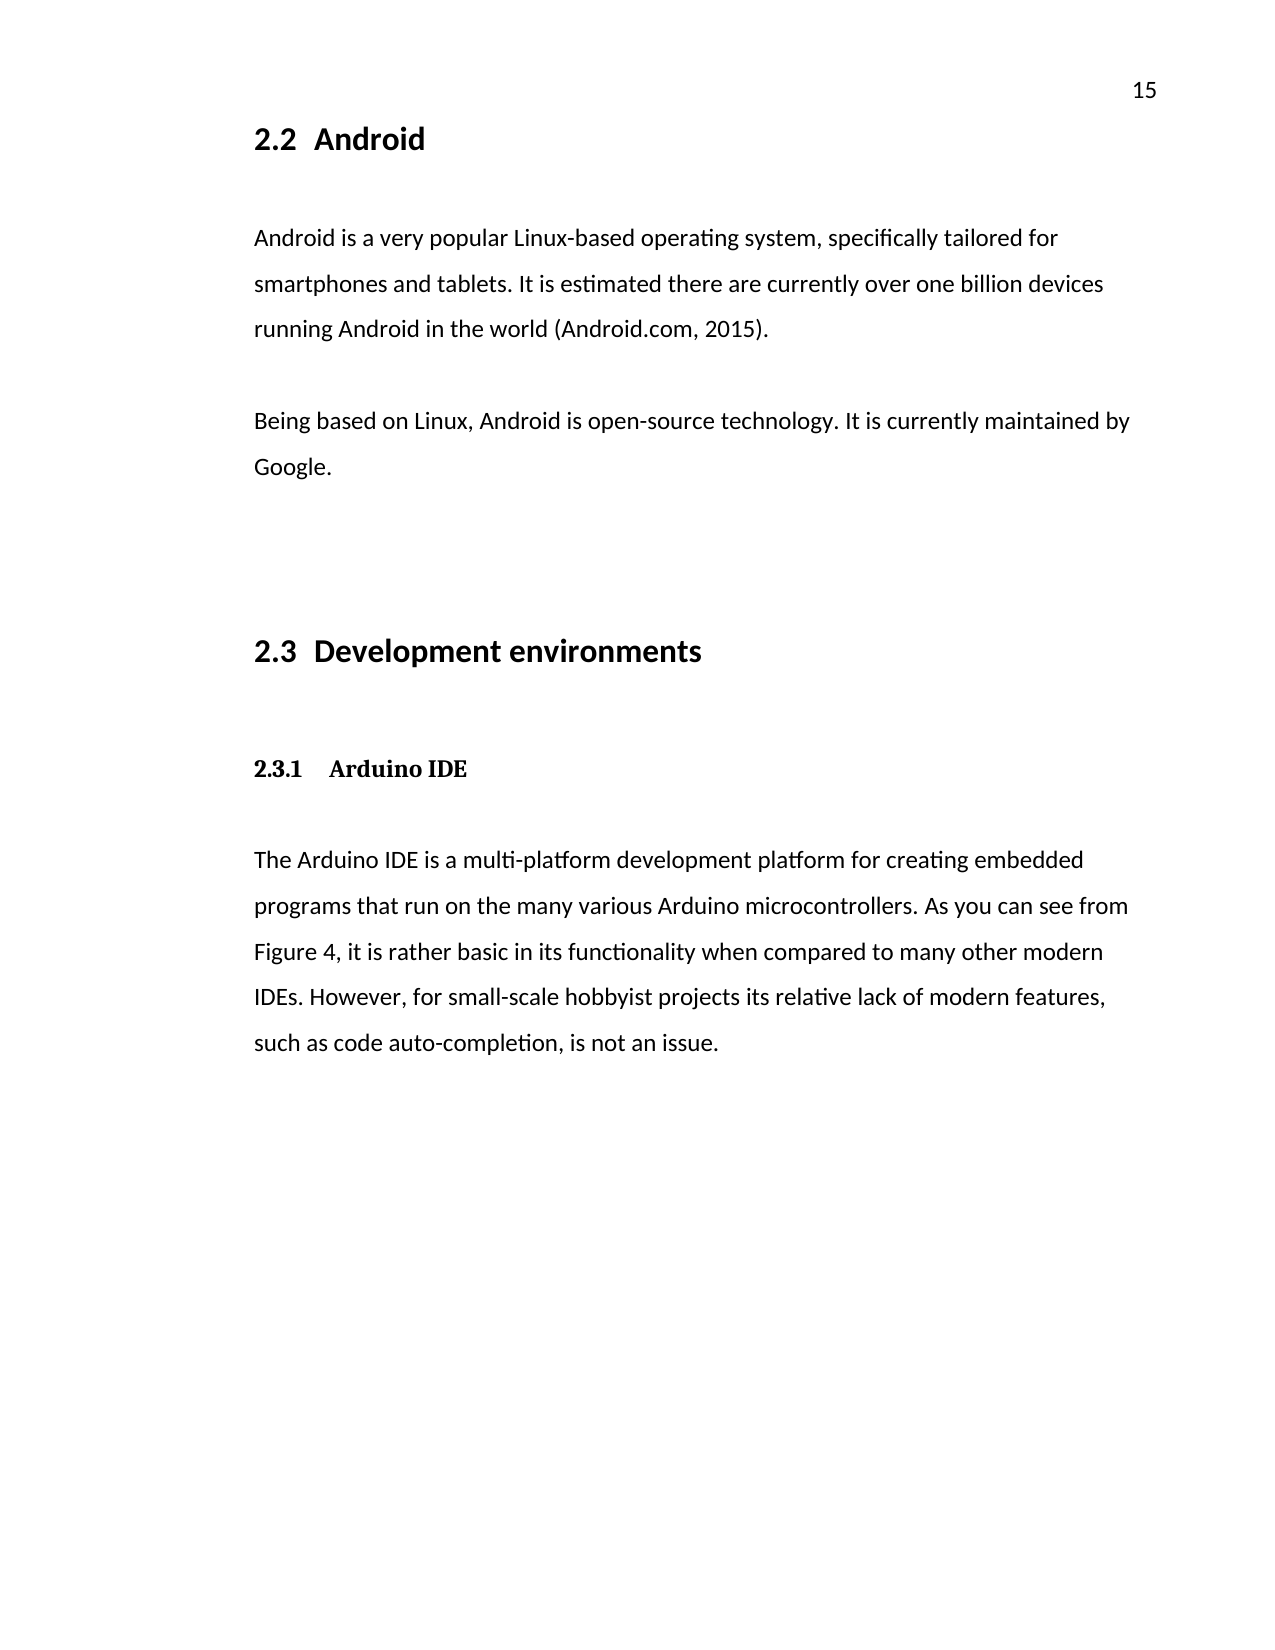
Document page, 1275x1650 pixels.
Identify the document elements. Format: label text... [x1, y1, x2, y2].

text Being based on Linux, Android is open-source technology. It is currently maintained by Google. [254, 405, 1157, 481]
text The Arduino IDE is a multi-platform development platform for creating embedded programs that run on the many various Arduino microcontrollers. As you can see from Figure 4, it is rather basic in its functionality when compared to many other modern IDEs. However, for small-scale hobbyist projects its relative lack of modern features, such as code auto-completion, is not an issue. [254, 844, 1157, 1058]
subtitle Android [254, 118, 1157, 159]
subtitle Development environments [254, 630, 1157, 670]
text Android is a very popular Linux-based operating system, specifically tailored for smartphones and tablets. It is estimated there are currently over one billion devices running Android in the world (Android.com, 2015). [254, 222, 1157, 344]
subtitle Arduino IDE [254, 754, 1157, 783]
